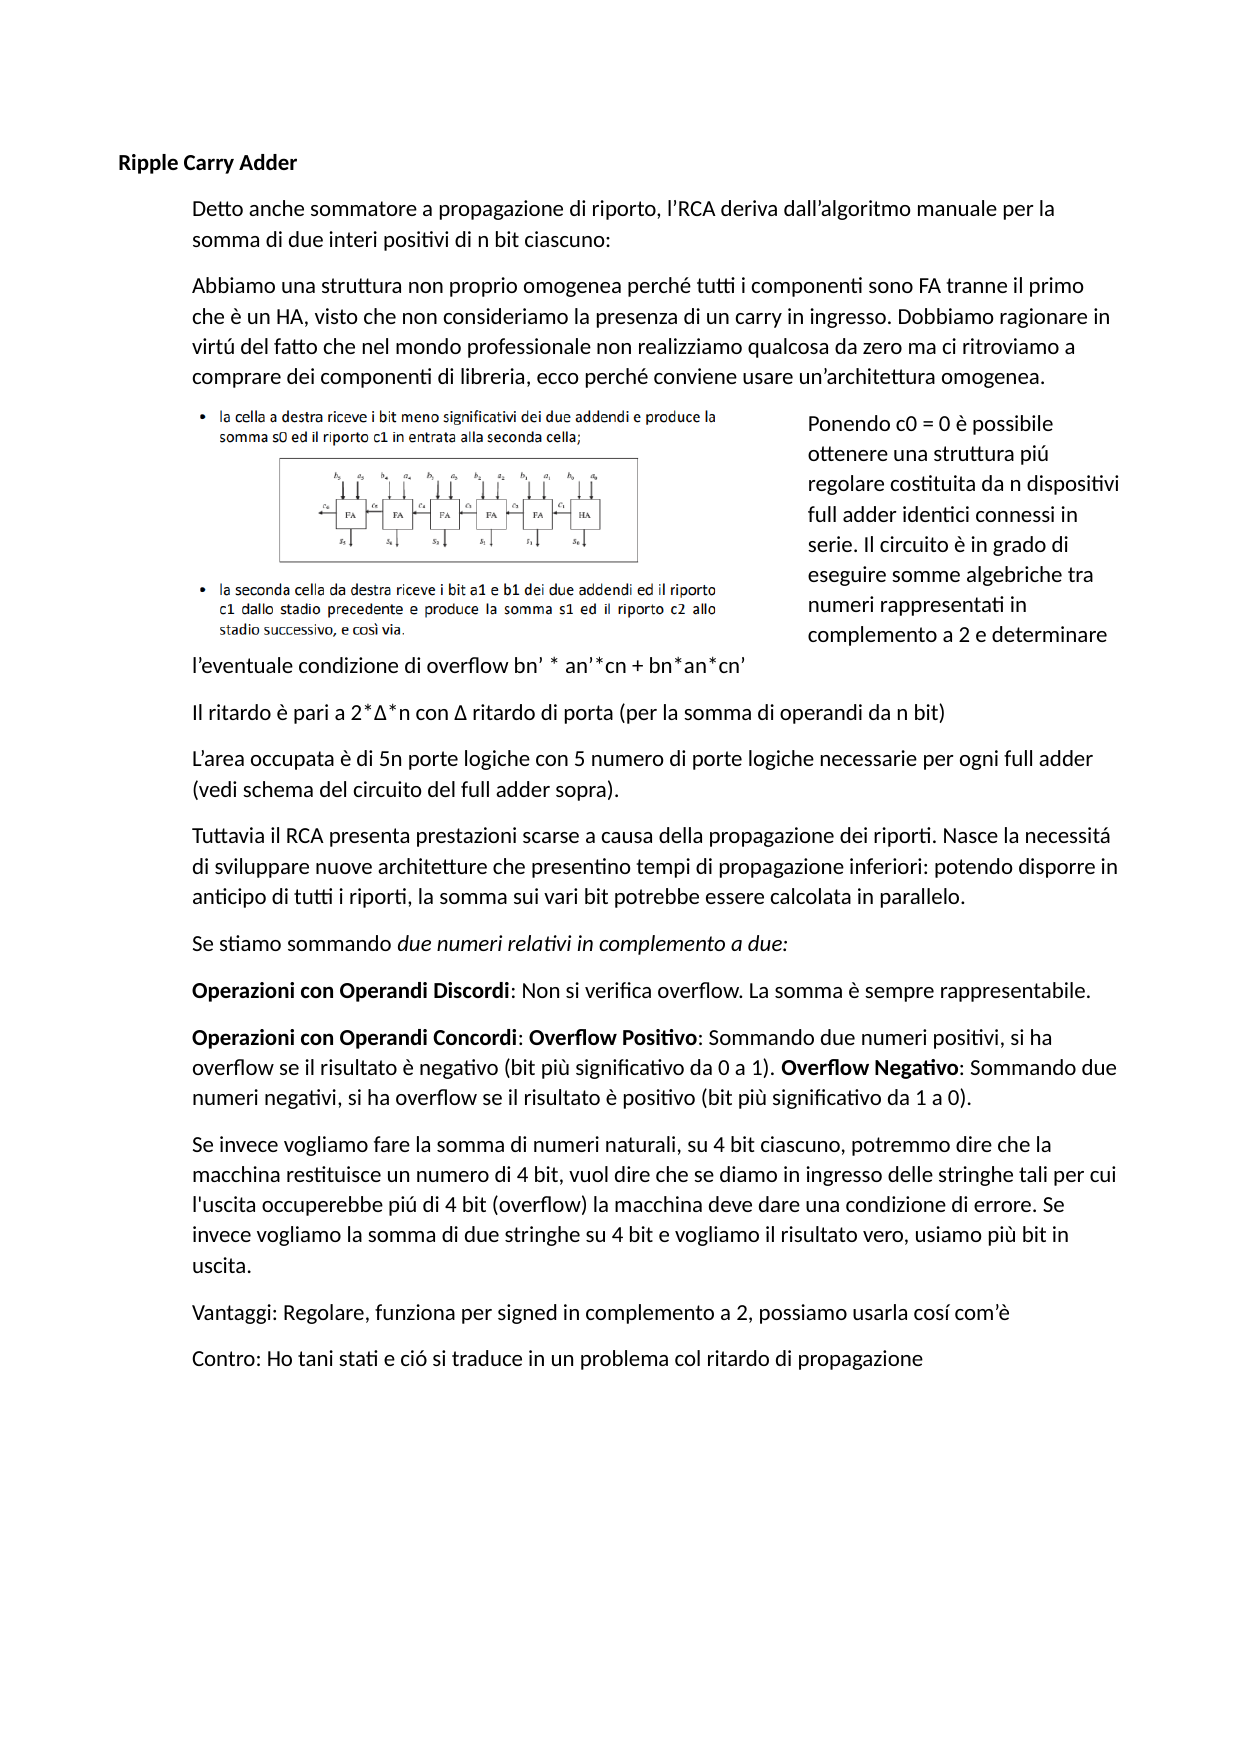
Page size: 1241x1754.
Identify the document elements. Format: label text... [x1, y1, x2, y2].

picture [199, 410, 715, 638]
text Il ritardo è pari a 2*∆*n con ∆ ritardo di porta (per la somma di operandi da n bit) [192, 698, 1122, 726]
text Operazioni con Operandi Discordi: Non si verifica overflow. La somma è sempre rappresentabile. [192, 976, 1122, 1004]
text L’area occupata è di 5n porte logiche con 5 numero di porte logiche necessarie per ogni full adder (vedi schema del circuito del full adder sopra). [192, 744, 1122, 803]
text Se stiamo sommando due numeri relativi in complemento a due: [192, 929, 1122, 957]
text Se invece vogliamo fare la somma di numeri naturali, su 4 bit ciascuno, potremmo dire che la macchina restituisce un numero di 4 bit, vuol dire che se diamo in ingresso delle stringhe tali per cui l'uscita occuperebbe piú di 4 bit (overflow) la macchina deve dare una condizione di errore. Se invece vogliamo la somma di due stringhe su 4 bit e vogliamo il risultato vero, usiamo più bit in uscita. [192, 1130, 1122, 1279]
text Vantaggi: Regolare, funziona per signed in complemento a 2, possiamo usarla cosí com’è [192, 1298, 1122, 1326]
text Tuttavia il RCA presenta prestazioni scarse a causa della propagazione dei riporti. Nasce la necessitá di sviluppare nuove architetture che presentino tempi di propagazione inferiori: potendo disporre in anticipo di tutti i riporti, la somma sui vari bit potrebbe essere calcolata in parallelo. [192, 822, 1122, 910]
text Contro: Ho tani stati e ció si traduce in un problema col ritardo di propagazione [192, 1344, 1122, 1372]
text Operazioni con Operandi Concordi: Overflow Positivo: Sommando due numeri positivi, si ha overflow se il risultato è negativo (bit più significativo da 0 a 1). Overflow Negativo: Sommando due numeri negativi, si ha overflow se il risultato è positivo (bit più significativo da 1 a 0). [192, 1023, 1122, 1111]
text Ripple Carry Adder [118, 148, 1122, 176]
text Detto anche sommatore a propagazione di riporto, l’RCA deriva dall’algoritmo manuale per la somma di due interi positivi di n bit ciascuno: [192, 194, 1122, 253]
text Abbiamo una struttura non proprio omogenea perché tutti i componenti sono FA tranne il primo che è un HA, visto che non consideriamo la presenza di un carry in ingresso. Dobbiamo ragionare in virtú del fatto che nel mondo professionale non realizziamo qualcosa da zero ma ci ritroviamo a comprare dei componenti di libreria, ecco perché conviene usare un’architettura omogenea. [192, 272, 1122, 390]
